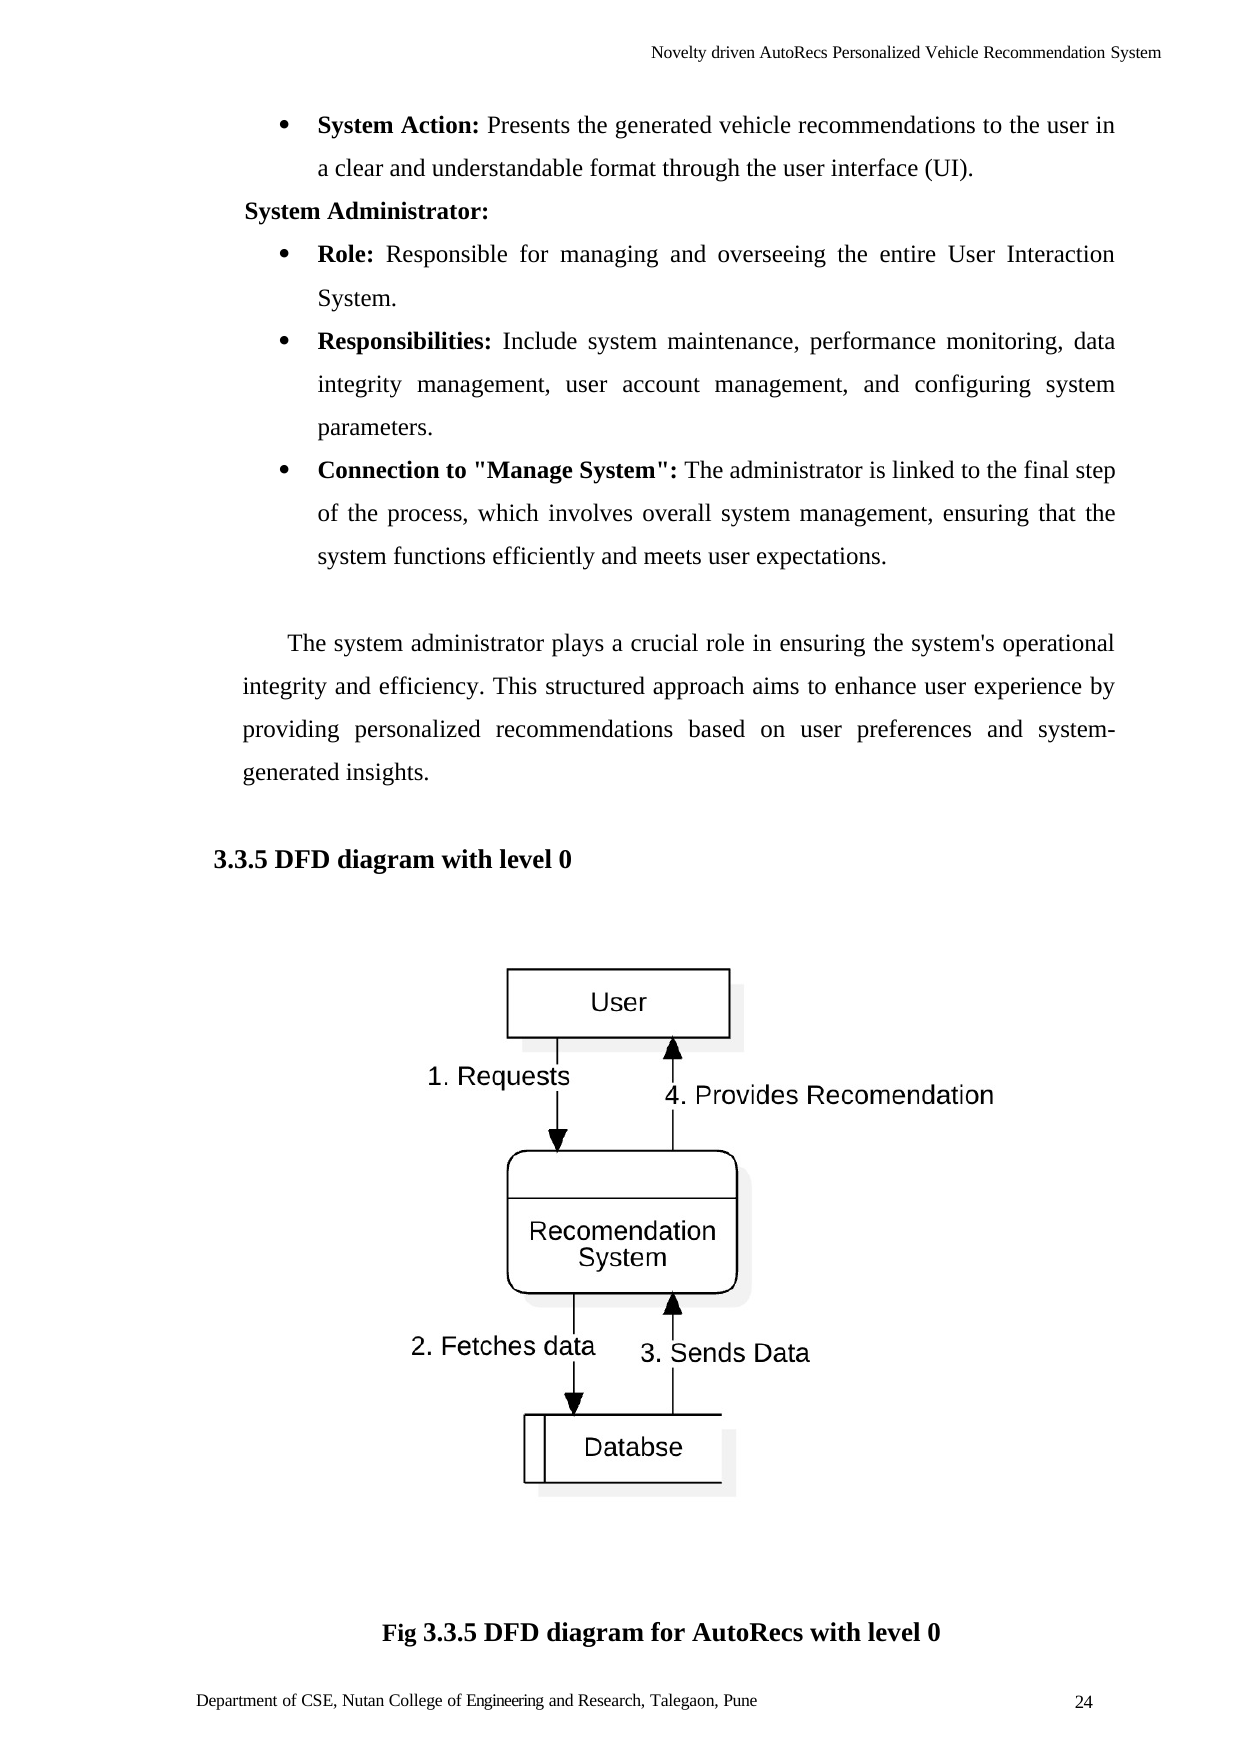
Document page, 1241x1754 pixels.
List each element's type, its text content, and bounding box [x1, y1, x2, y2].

list Role: Responsible for managing and overseeing the entire User Interaction System. [280, 239, 1116, 311]
text 3.3.5 DFD diagram with level 0 [207, 843, 1116, 874]
text System Administrator: [207, 196, 1116, 225]
list Responsibilities: Include system maintenance, performance monitoring, data integrity management, user account management, and configuring system parameters. [280, 326, 1116, 441]
list System Action: Presents the generated vehicle recommendations to the user in a clear and understandable format through the user interface (UI). [280, 110, 1116, 182]
list Connection to "Manage System": The administrator is linked to the final step of the process, which involves overall system management, ensuring that the system functions efficiently and meets user expectations. [280, 455, 1116, 570]
picture [335, 919, 1023, 1587]
text The system administrator plays a crucial role in ensuring the system's operational integrity and efficiency. This structured approach aims to enhance user experience by providing personalized recommendations based on user preferences and system-generated insights. [242, 628, 1116, 786]
text Fig 3.3.5 DFD diagram for AutoRecs with level 0 [207, 1616, 1116, 1647]
